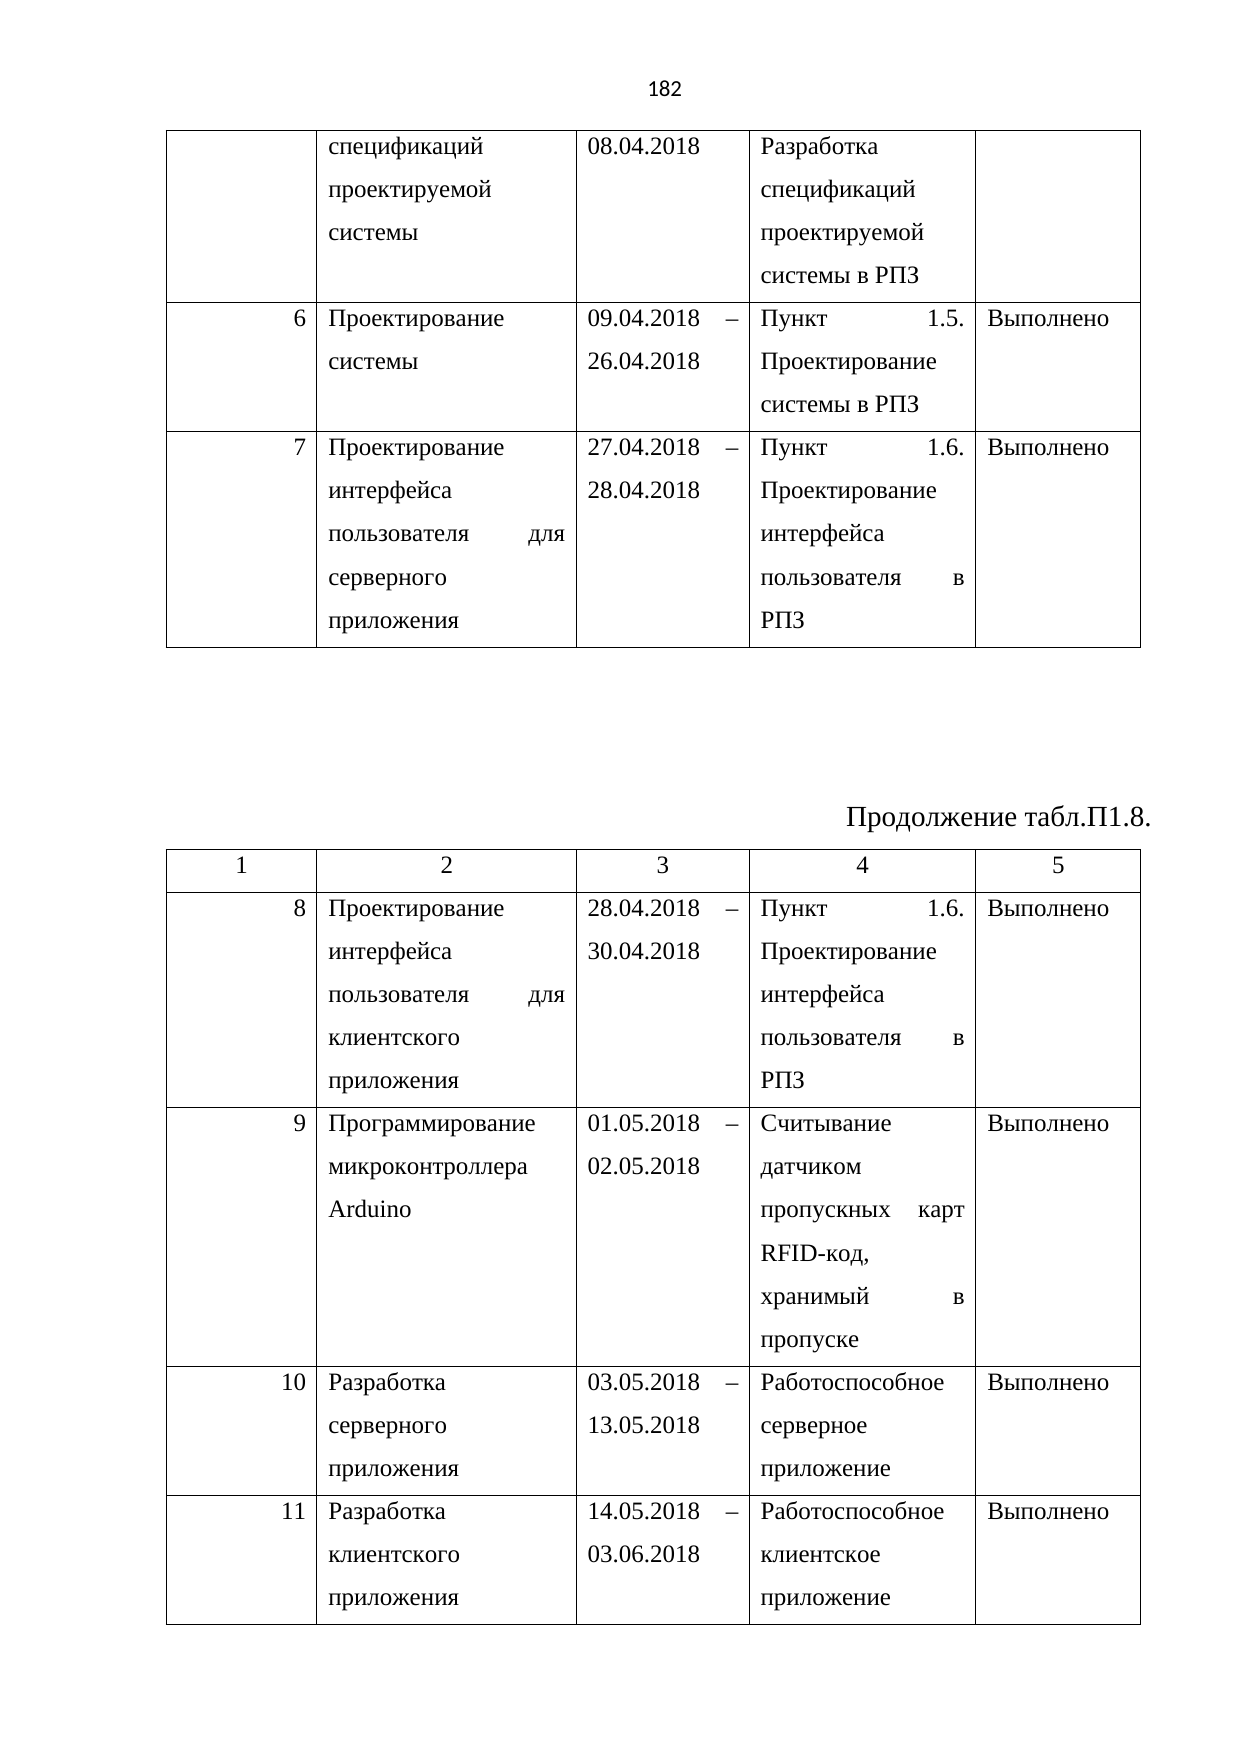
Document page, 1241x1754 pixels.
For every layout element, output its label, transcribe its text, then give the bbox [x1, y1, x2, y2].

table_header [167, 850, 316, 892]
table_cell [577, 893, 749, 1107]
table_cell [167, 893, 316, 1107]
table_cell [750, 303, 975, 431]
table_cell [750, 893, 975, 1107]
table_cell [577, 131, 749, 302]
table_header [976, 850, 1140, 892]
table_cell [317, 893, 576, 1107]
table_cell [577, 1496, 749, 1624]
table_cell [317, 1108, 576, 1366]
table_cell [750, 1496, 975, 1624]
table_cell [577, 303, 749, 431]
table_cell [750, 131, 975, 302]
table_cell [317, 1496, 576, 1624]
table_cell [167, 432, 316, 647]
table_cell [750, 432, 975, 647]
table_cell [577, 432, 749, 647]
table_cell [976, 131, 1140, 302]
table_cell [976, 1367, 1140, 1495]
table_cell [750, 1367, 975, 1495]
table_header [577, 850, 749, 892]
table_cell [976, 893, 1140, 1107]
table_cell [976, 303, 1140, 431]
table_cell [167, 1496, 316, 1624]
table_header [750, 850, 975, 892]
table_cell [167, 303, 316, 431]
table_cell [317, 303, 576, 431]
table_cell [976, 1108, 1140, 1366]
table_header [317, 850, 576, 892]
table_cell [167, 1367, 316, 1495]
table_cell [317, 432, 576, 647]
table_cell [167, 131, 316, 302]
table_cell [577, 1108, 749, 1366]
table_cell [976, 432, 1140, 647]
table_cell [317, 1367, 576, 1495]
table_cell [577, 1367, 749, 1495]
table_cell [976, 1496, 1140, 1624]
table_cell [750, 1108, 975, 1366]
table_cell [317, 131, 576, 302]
text Продолжение табл.П1.8. [177, 799, 1152, 832]
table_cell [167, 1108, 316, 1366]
